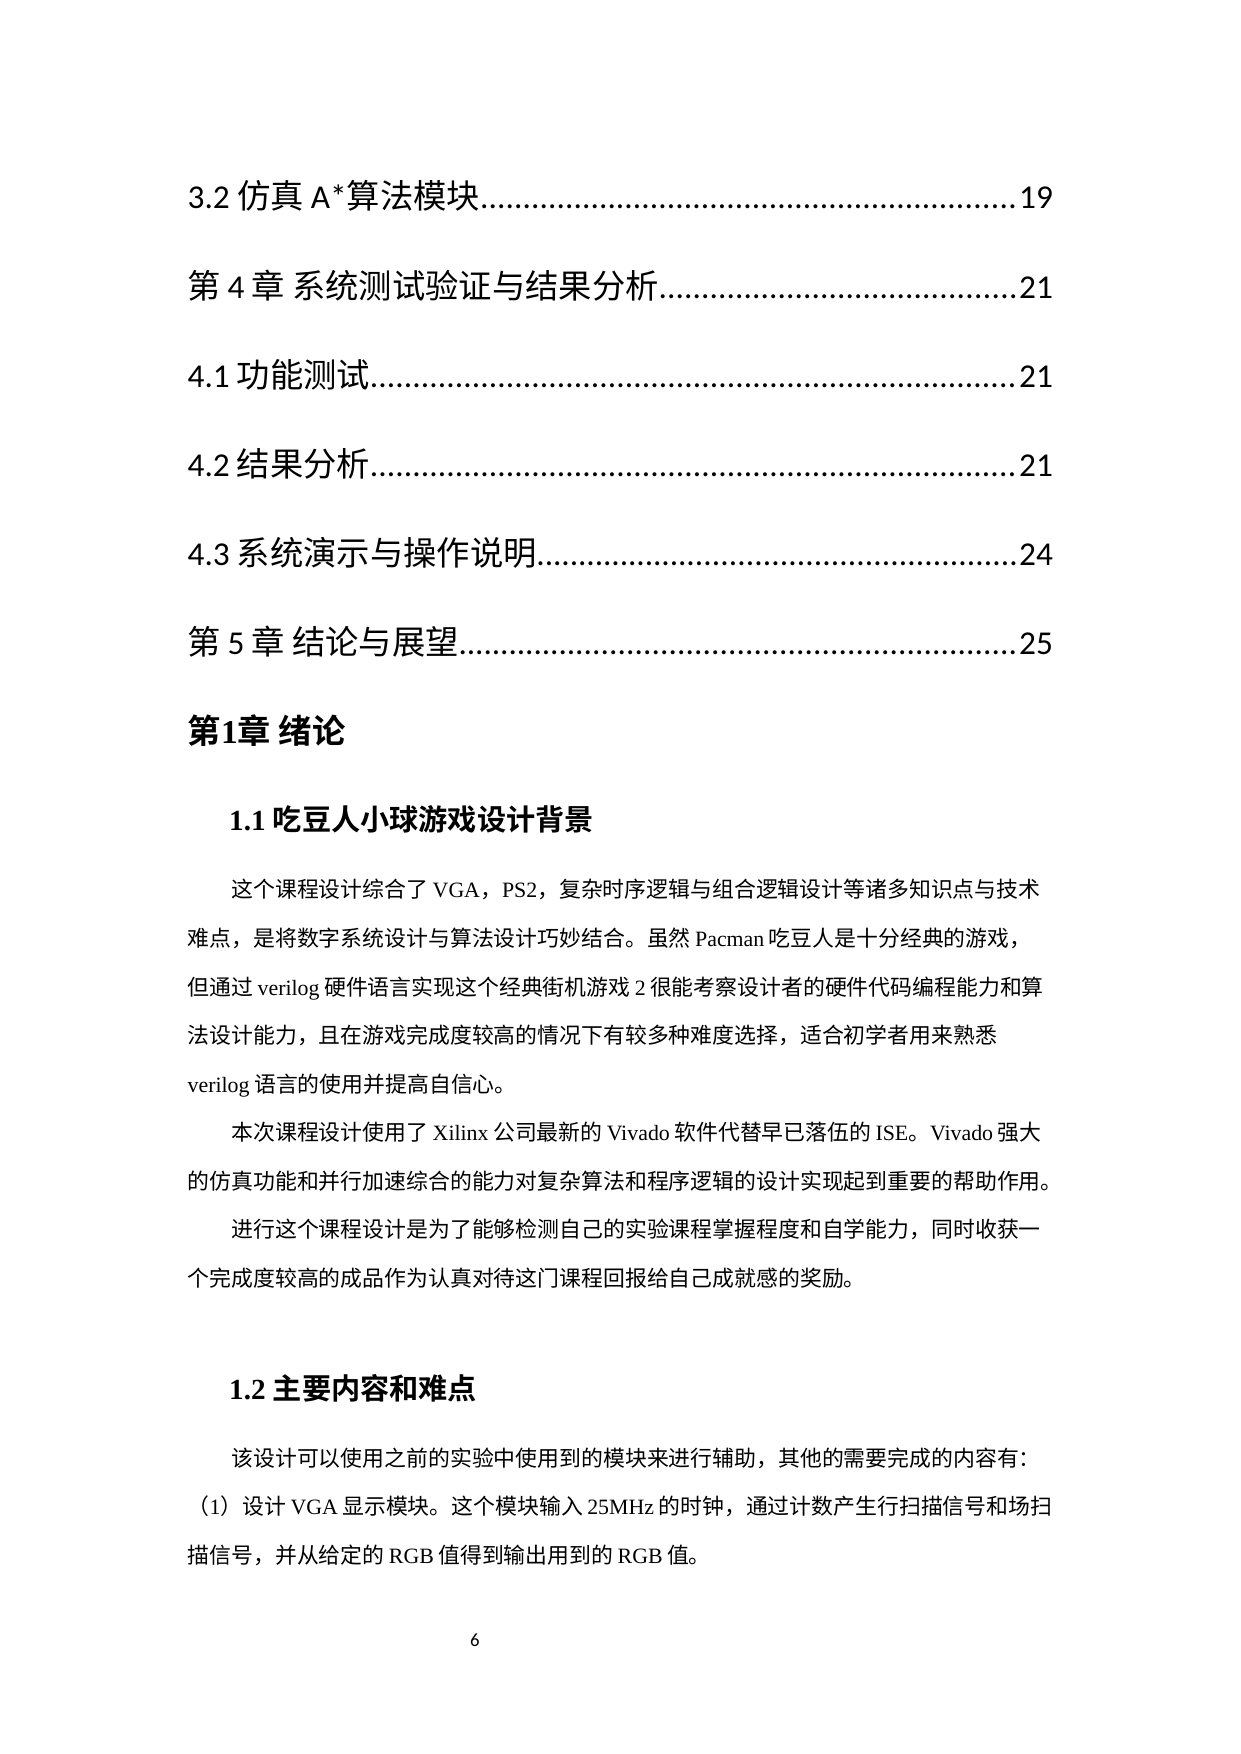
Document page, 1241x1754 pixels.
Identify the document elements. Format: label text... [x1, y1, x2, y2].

text 本次课程设计使用了Xilinx公司最新的Vivado软件代替早已落伍的ISE。Vivado强大的仿真功能和并行加速综合的能力对复杂算法和程序逻辑的设计实现起到重要的帮助作用。 [187, 1115, 1053, 1196]
list 主要内容和难点 [229, 1354, 1053, 1419]
list 吃豆人小球游戏设计背景 [229, 785, 1053, 850]
list 绪论 [187, 696, 1053, 761]
text 进行这个课程设计是为了能够检测自己的实验课程掌握程度和自学能力，同时收获一个完成度较高的成品作为认真对待这门课程回报给自己成就感的奖励。 [187, 1212, 1053, 1293]
list 设计VGA显示模块。这个模块输入25MHz的时钟，通过计数产生行扫描信号和场扫描信号，并从给定的RGB值得到输出用到的RGB值。 [187, 1489, 1053, 1570]
text 该设计可以使用之前的实验中使用到的模块来进行辅助，其他的需要完成的内容有： [187, 1440, 1053, 1473]
text 这个课程设计综合了VGA，PS2，复杂时序逻辑与组合逻辑设计等诸多知识点与技术难点，是将数字系统设计与算法设计巧妙结合。虽然Pacman吃豆人是十分经典的游戏，但通过verilog硬件语言实现这个经典街机游戏2很能考察设计者的硬件代码编程能力和算法设计能力，且在游戏完成度较高的情况下有较多种难度选择，适合初学者用来熟悉verilog语言的使用并提高自信心。 [187, 872, 1053, 1099]
